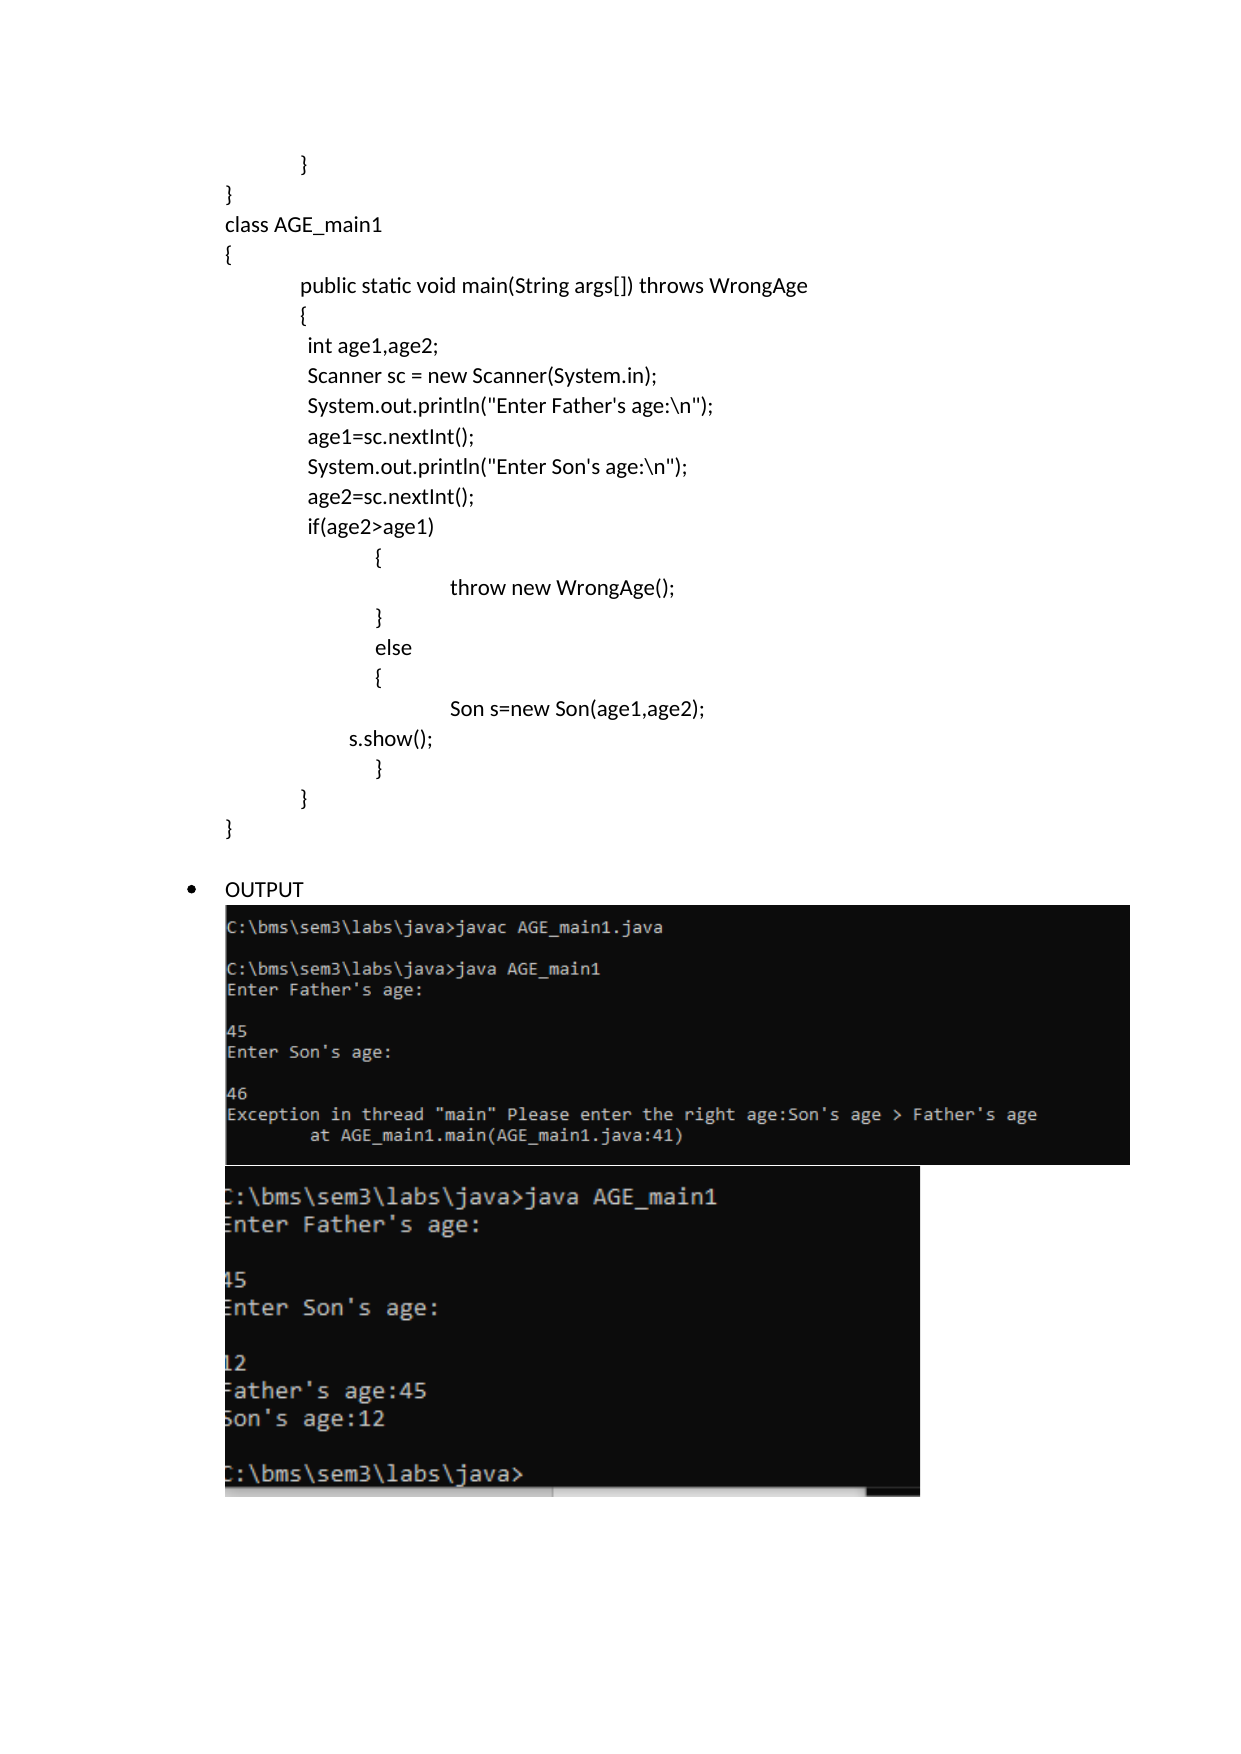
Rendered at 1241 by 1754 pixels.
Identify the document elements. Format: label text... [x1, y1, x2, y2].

list Scanner sc = new Scanner(System.in); [225, 361, 1090, 389]
list } [225, 180, 1090, 208]
list { [225, 241, 1090, 269]
list else [225, 633, 1090, 661]
list age1=sc.nextInt(); [225, 422, 1090, 450]
list System.out.println("Enter Father's age:\n"); [225, 392, 1090, 420]
list System.out.println("Enter Son's age:\n"); [225, 452, 1090, 480]
list class AGE_main1 [225, 210, 1090, 238]
list } [225, 814, 1090, 843]
list { [225, 301, 1090, 329]
list s.show(); [225, 724, 1090, 752]
list age2=sc.nextInt(); [225, 482, 1090, 510]
list OUTPUT [187, 875, 1090, 903]
list Son s=new Son(age1,age2); [225, 694, 1090, 722]
list public static void main(String args[]) throws WrongAge [225, 271, 1090, 299]
list } [225, 603, 1090, 631]
list { [225, 543, 1090, 571]
list } [225, 784, 1090, 812]
list throw new WrongAge(); [225, 573, 1090, 601]
list { [225, 663, 1090, 692]
list int age1,age2; [225, 331, 1090, 359]
picture [225, 1166, 921, 1497]
picture [225, 905, 1130, 1165]
list } [225, 150, 1090, 178]
list if(age2>age1) [225, 512, 1090, 541]
list } [225, 754, 1090, 782]
